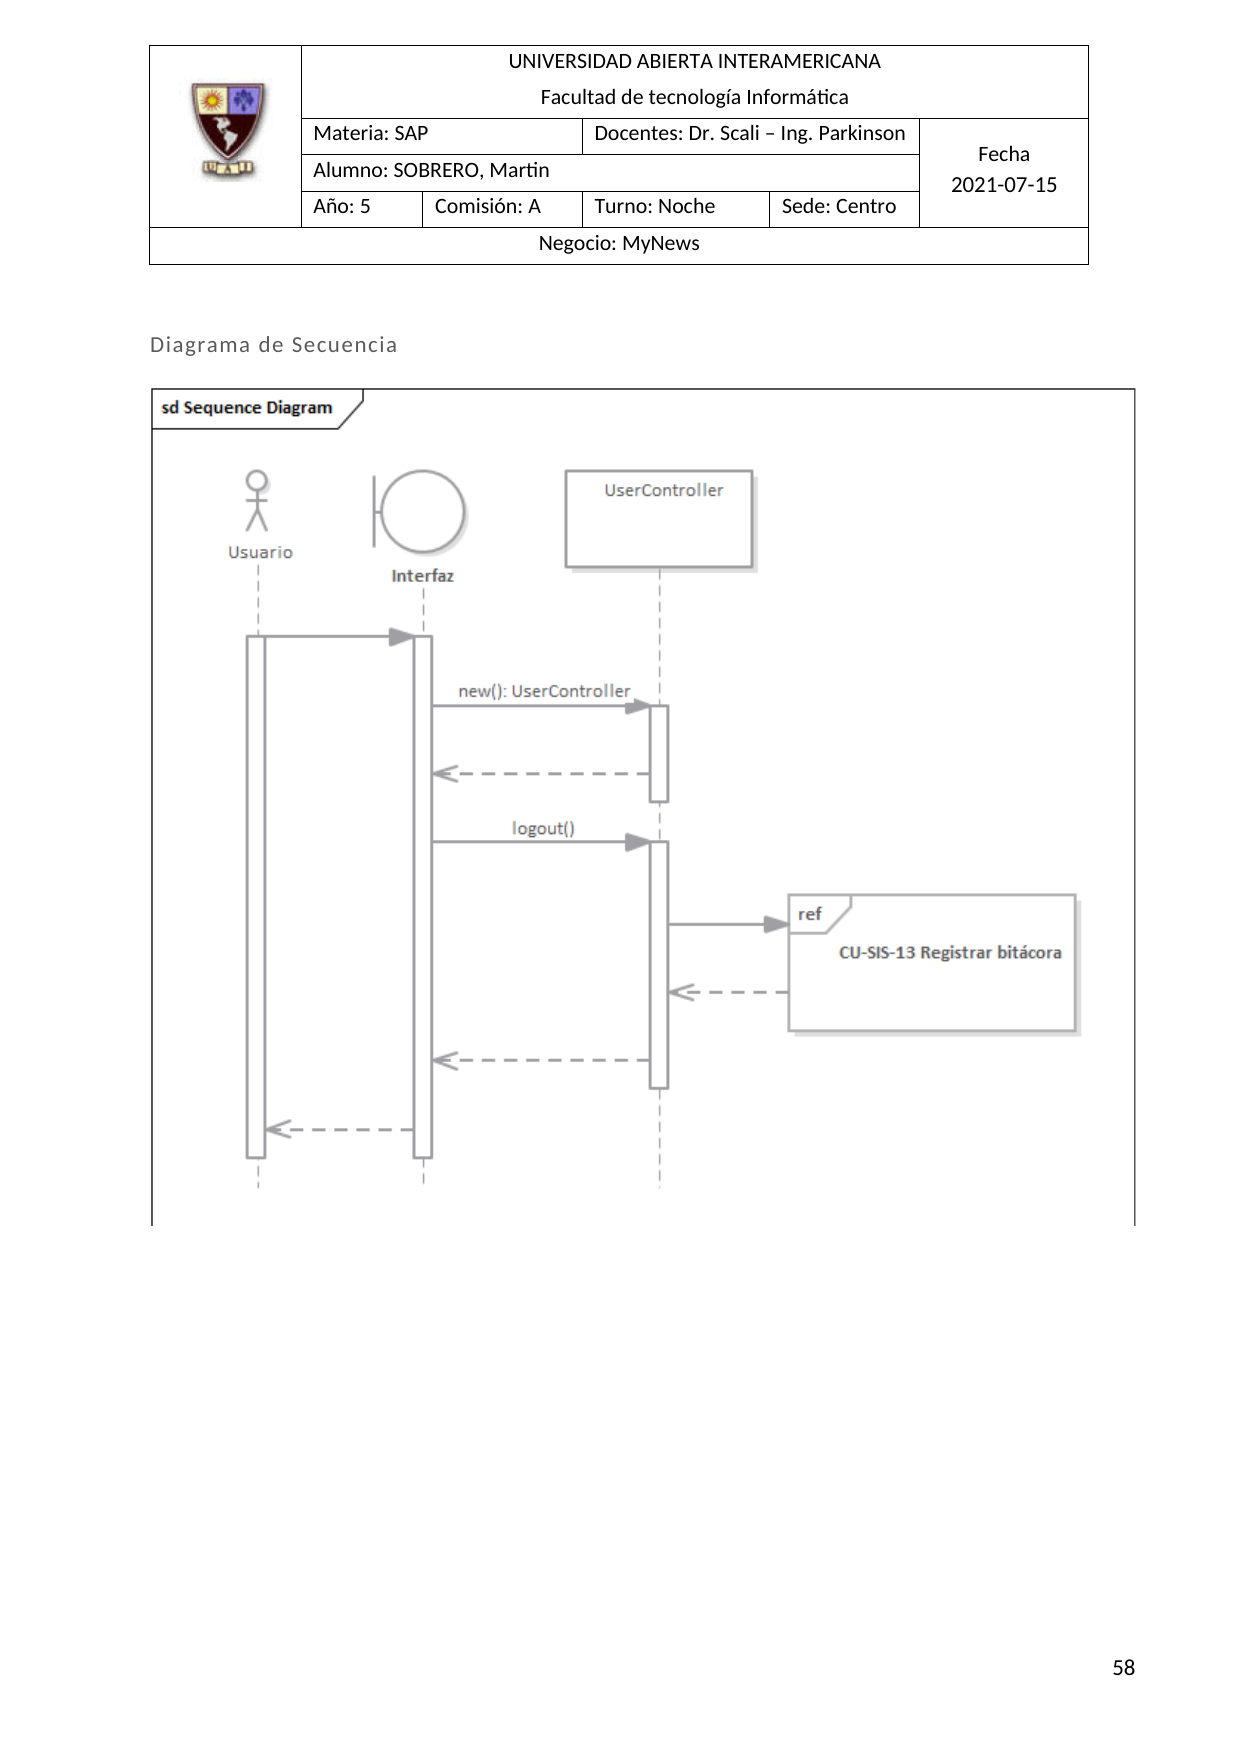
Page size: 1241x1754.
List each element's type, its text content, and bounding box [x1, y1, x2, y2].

subtitle Diagrama de Secuencia [150, 330, 1135, 358]
picture [177, 74, 278, 187]
picture [150, 387, 1136, 1226]
